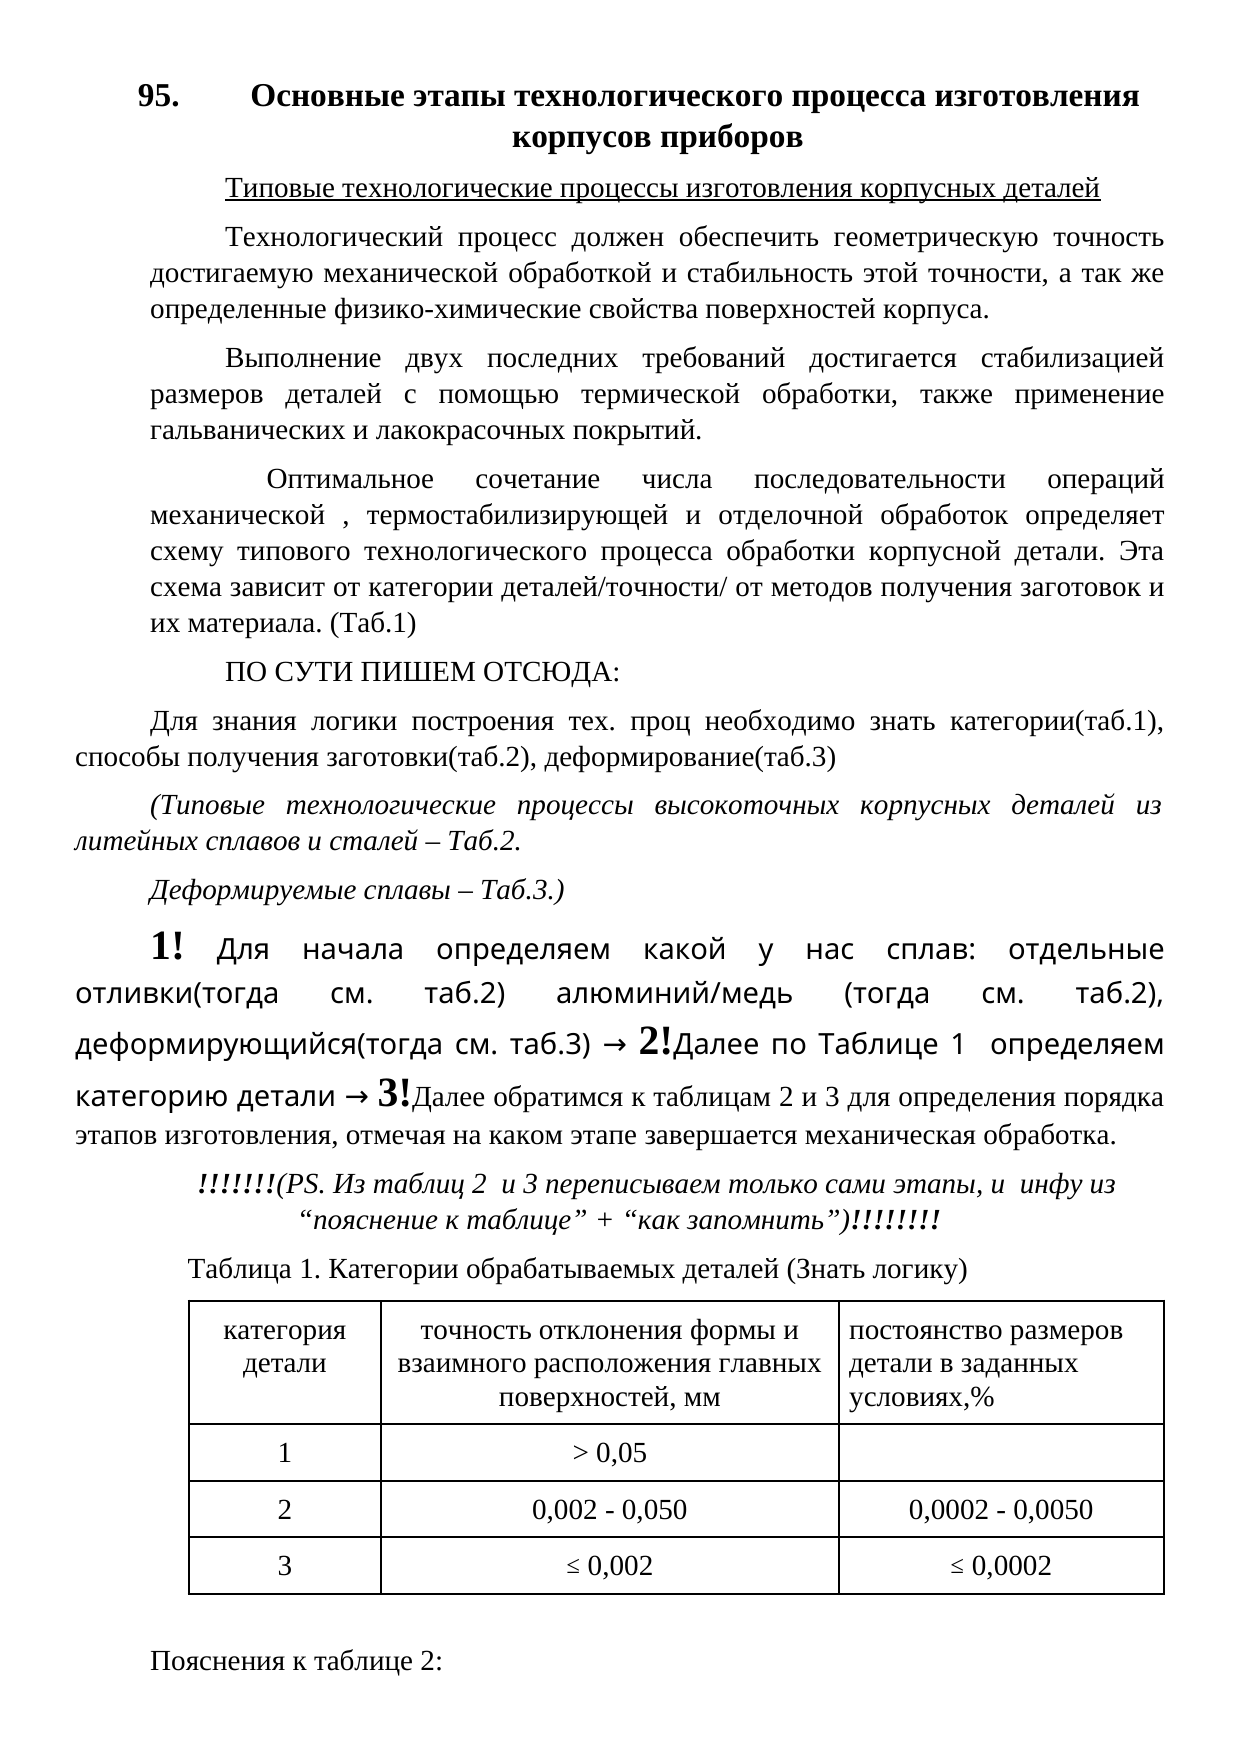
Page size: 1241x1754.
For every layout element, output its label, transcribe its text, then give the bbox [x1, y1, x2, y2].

table_cell 1 [190, 1425, 380, 1479]
table_cell 0,002 - 0,050 [382, 1482, 838, 1536]
text !!!!!!!(PS. Из таблиц 2 и 3 переписываем только сами этапы, и инфу из “пояснение к таблице” + “как запомнить”)!!!!!!!! [75, 1166, 1165, 1236]
text (Типовые технологические процессы высокоточных корпусных деталей из литейных сплавов и сталей – Таб.2. [75, 787, 1165, 857]
table_header категория детали [190, 1302, 380, 1423]
table_cell 0,002 [382, 1538, 838, 1592]
text Типовые технологические процессы изготовления корпусных деталей [150, 170, 1165, 204]
subtitle Основные этапы технологического процесса изготовления корпусов приборов [112, 75, 1165, 155]
text Пояснения к таблице 2: [75, 1643, 1165, 1677]
text Для знания логики построения тех. проц необходимо знать категории(таб.1), способы получения заготовки(таб.2), деформирование(таб.3) [75, 703, 1165, 772]
text Технологический процесс должен обеспечить геометрическую точность достигаемую механической обработкой и стабильность этой точности, а так же определенные физико-химические свойства поверхностей корпуса. [150, 219, 1165, 325]
text Оптимальное сочетание числа последовательности операций механической , термостабилизирующей и отделочной обработок определяет схему типового технологического процесса обработки корпусной детали. Эта схема зависит от категории деталей/точности/ от методов получения заготовок и их материала. (Таб.1) [150, 461, 1165, 639]
table_header точность отклонения формы и взаимного расположения главных поверхностей, мм [382, 1302, 838, 1423]
table_cell 3 [190, 1538, 380, 1592]
table_cell 2 [190, 1482, 380, 1536]
table_cell 0,0002 [840, 1538, 1163, 1592]
text Таблица 1. Категории обрабатываемых деталей (Знать логику) [187, 1251, 1165, 1284]
text 1!2!3!Далее обратимся к таблицам 2 и 3 для определения порядка этапов изготовления, отмечая на каком этапе завершается механическая обработка. [75, 921, 1165, 1151]
text Выполнение двух последних требований достигается стабилизацией размеров деталей с помощью термической обработки, также применение гальванических и лакокрасочных покрытий. [150, 340, 1165, 446]
table_cell > 0,05 [382, 1425, 838, 1479]
table_cell 0,0002 - 0,0050 [840, 1482, 1163, 1536]
text ПО СУТИ ПИШЕМ ОТСЮДА: [150, 654, 1165, 687]
table_header постоянство размеров детали в заданных условиях,% [840, 1302, 1163, 1423]
text Деформируемые сплавы – Таб.3.) [75, 872, 1165, 906]
table_cell [840, 1425, 1163, 1479]
